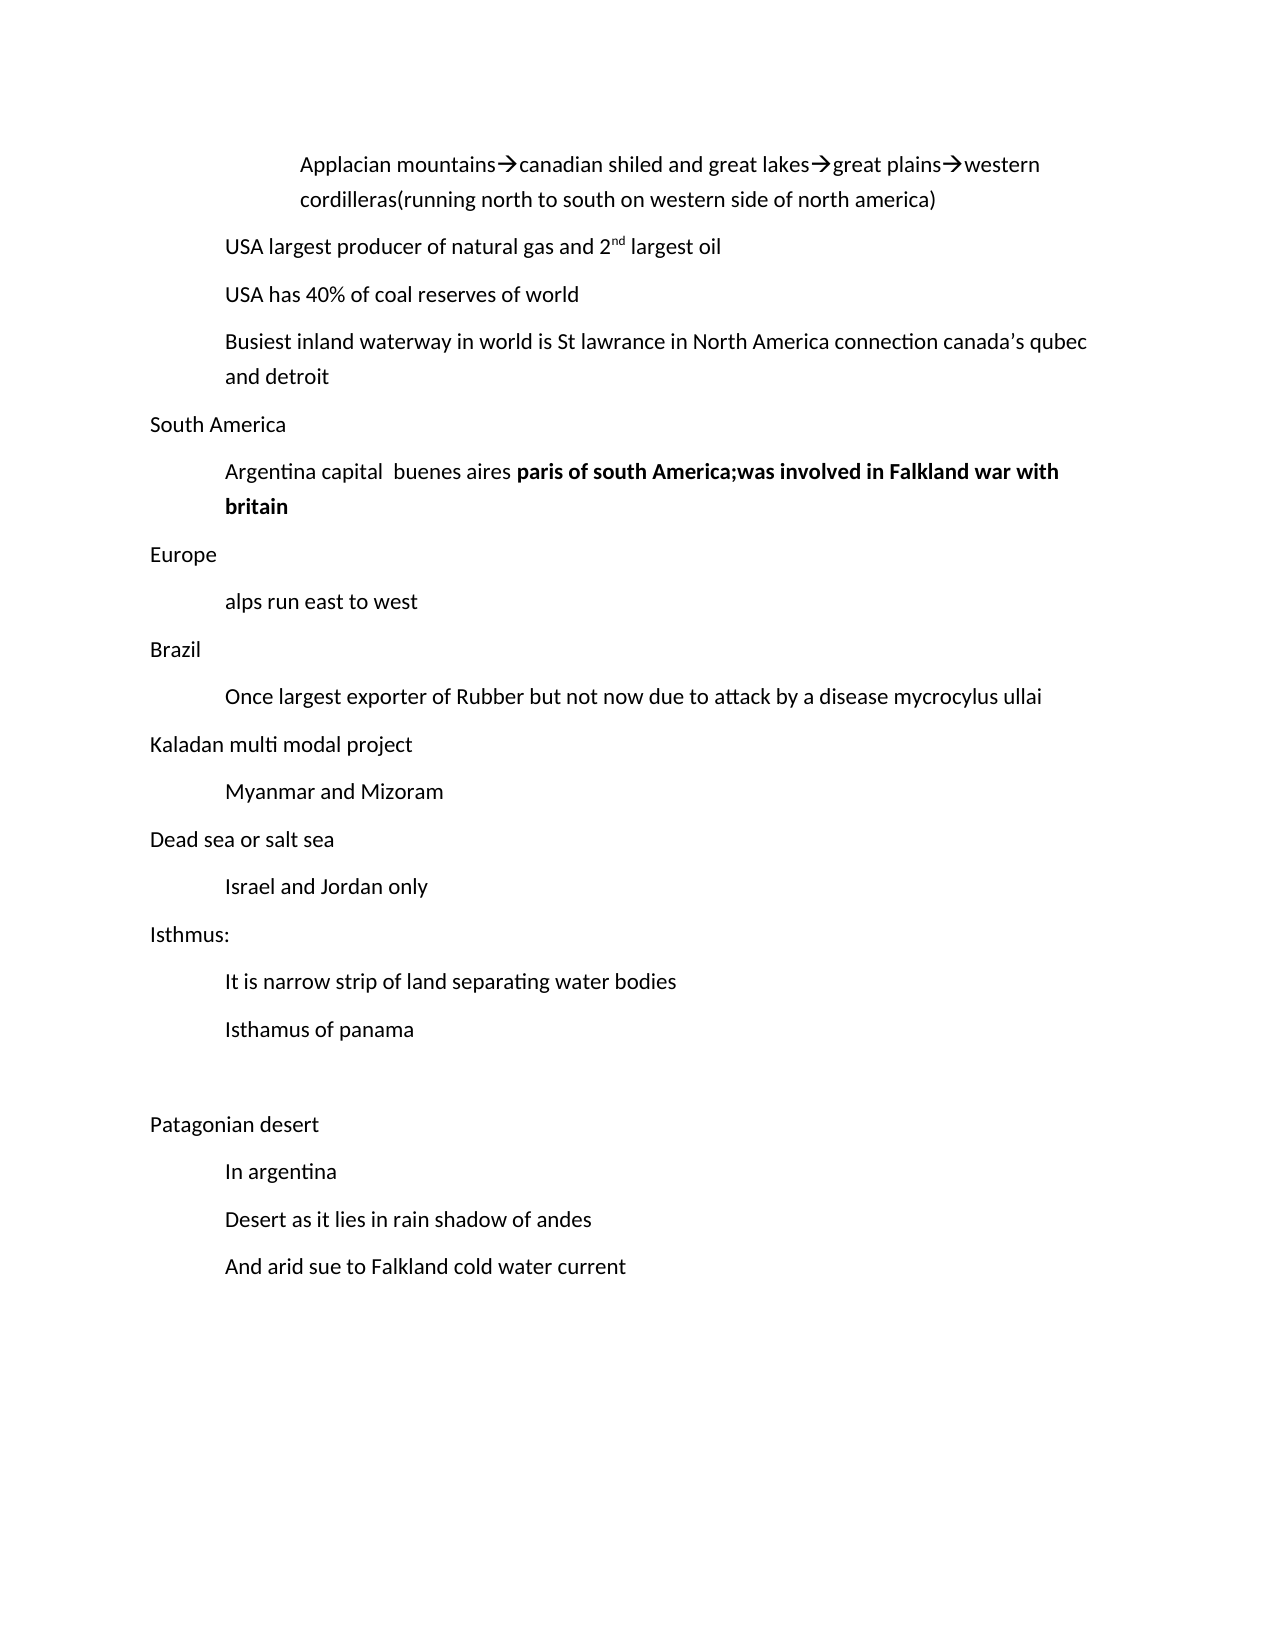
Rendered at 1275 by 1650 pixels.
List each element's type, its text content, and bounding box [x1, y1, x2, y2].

text Kaladan multi modal project [150, 730, 1125, 758]
text South America [150, 410, 1125, 438]
text Isthmus: [150, 920, 1125, 948]
text USA largest producer of natural gas and 2nd largest oil [150, 232, 1125, 261]
text Israel and Jordan only [150, 872, 1125, 901]
text Europe [150, 540, 1125, 568]
text USA has 40% of coal reserves of world [150, 280, 1125, 308]
text Dead sea or salt sea [150, 825, 1125, 853]
text Myanmar and Mizoram [150, 777, 1125, 806]
text Once largest exporter of Rubber but not now due to attack by a disease mycrocylus ullai [150, 682, 1125, 711]
text Brazil [150, 635, 1125, 663]
text Argentina capital buenes aires paris of south America;was involved in Falkland war with britain [225, 457, 1125, 521]
text Desert as it lies in rain shadow of andes [150, 1205, 1125, 1233]
text Patagonian desert [150, 1110, 1125, 1138]
text Isthamus of panama [150, 1015, 1125, 1043]
text And arid sue to Falkland cold water current [150, 1252, 1125, 1281]
text Busiest inland waterway in world is St lawrance in North America connection canada’s qubec and detroit [225, 327, 1125, 391]
text It is narrow strip of land separating water bodies [150, 967, 1125, 996]
text Applacian mountainscanadian shiled and great lakesgreat plainswestern cordilleras(running north to south on western side of north america) [300, 150, 1125, 213]
text alps run east to west [150, 587, 1125, 616]
text In argentina [150, 1157, 1125, 1186]
